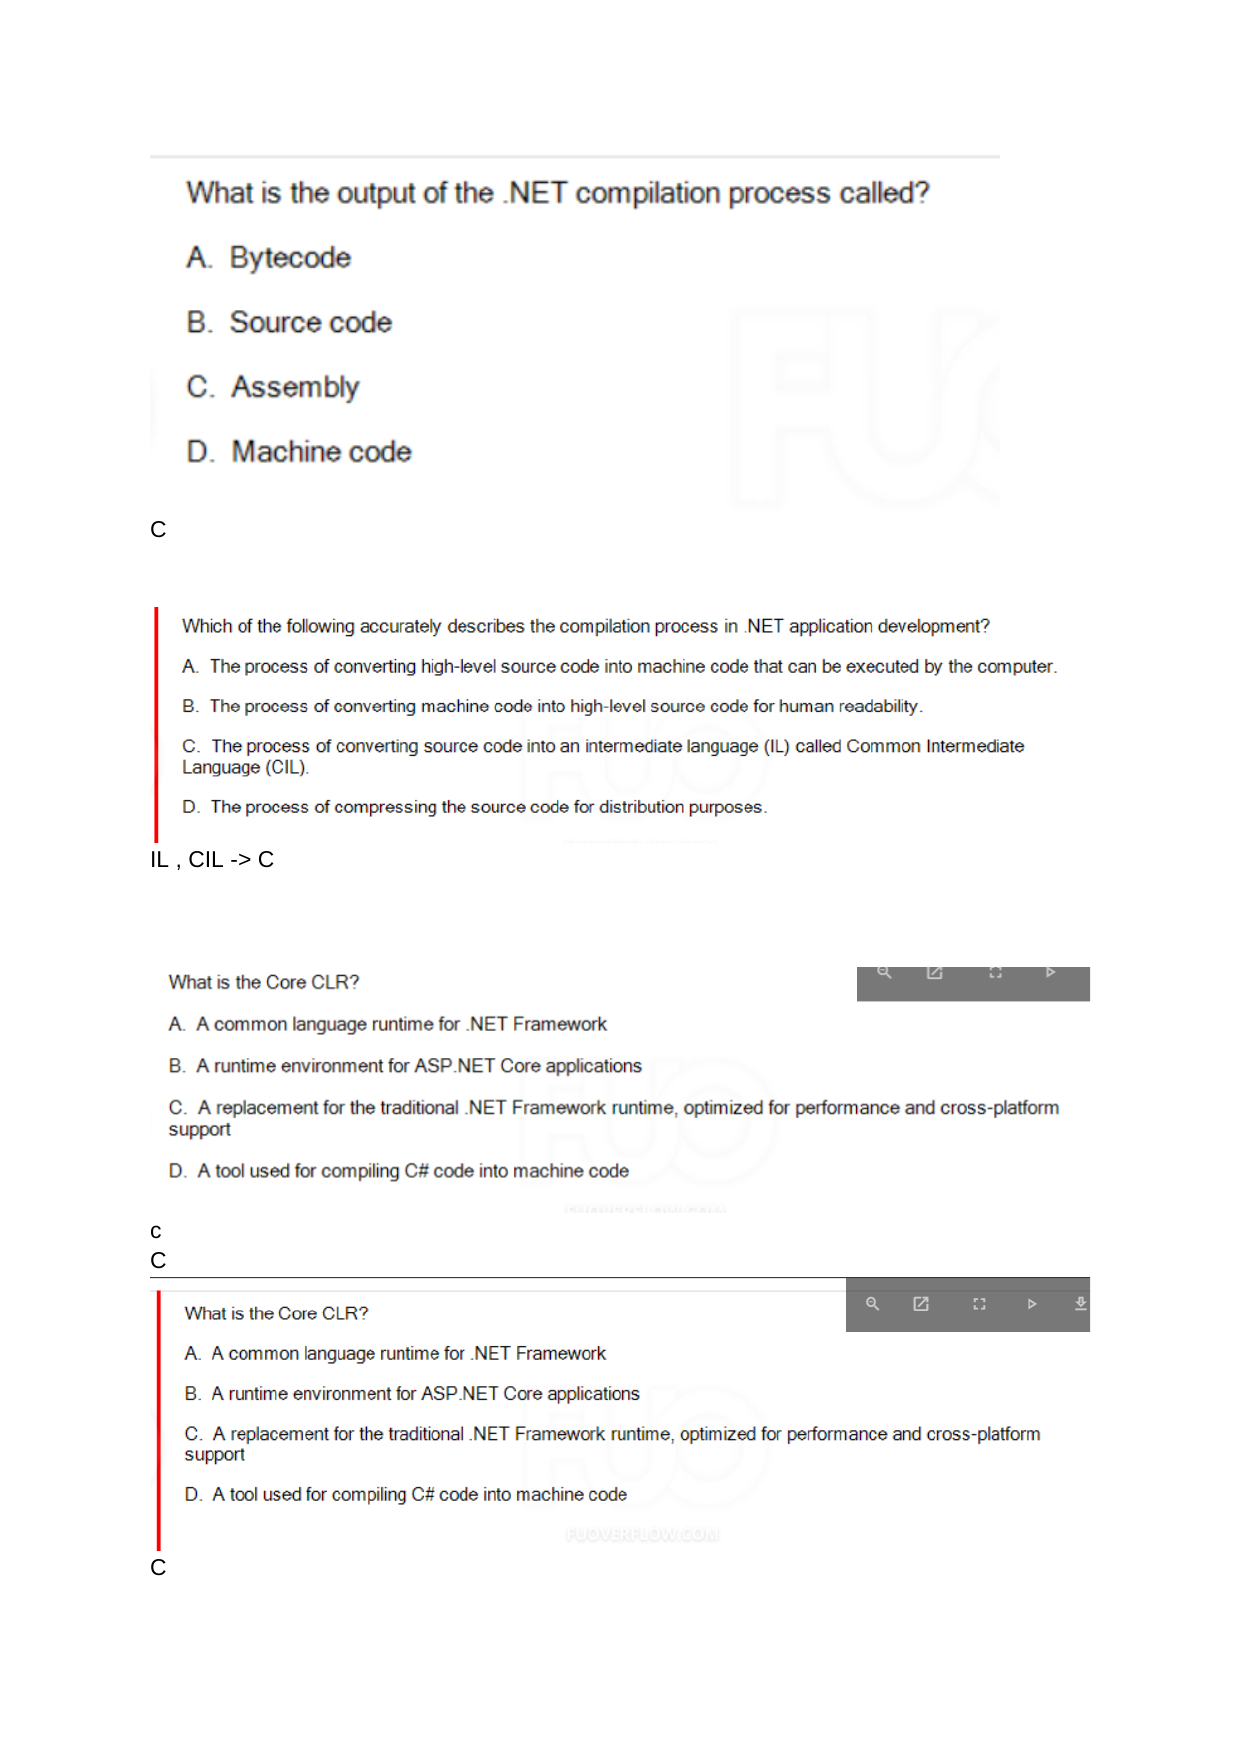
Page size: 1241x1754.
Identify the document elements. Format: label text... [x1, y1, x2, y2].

picture [150, 1277, 1091, 1551]
text c [150, 1213, 1090, 1243]
picture [150, 607, 1091, 843]
text IL , CIL -> C [150, 846, 1090, 873]
text C [150, 516, 1090, 543]
picture [150, 967, 1091, 1213]
text C [150, 1554, 1090, 1580]
picture [150, 150, 1001, 513]
text C [150, 1247, 1090, 1273]
